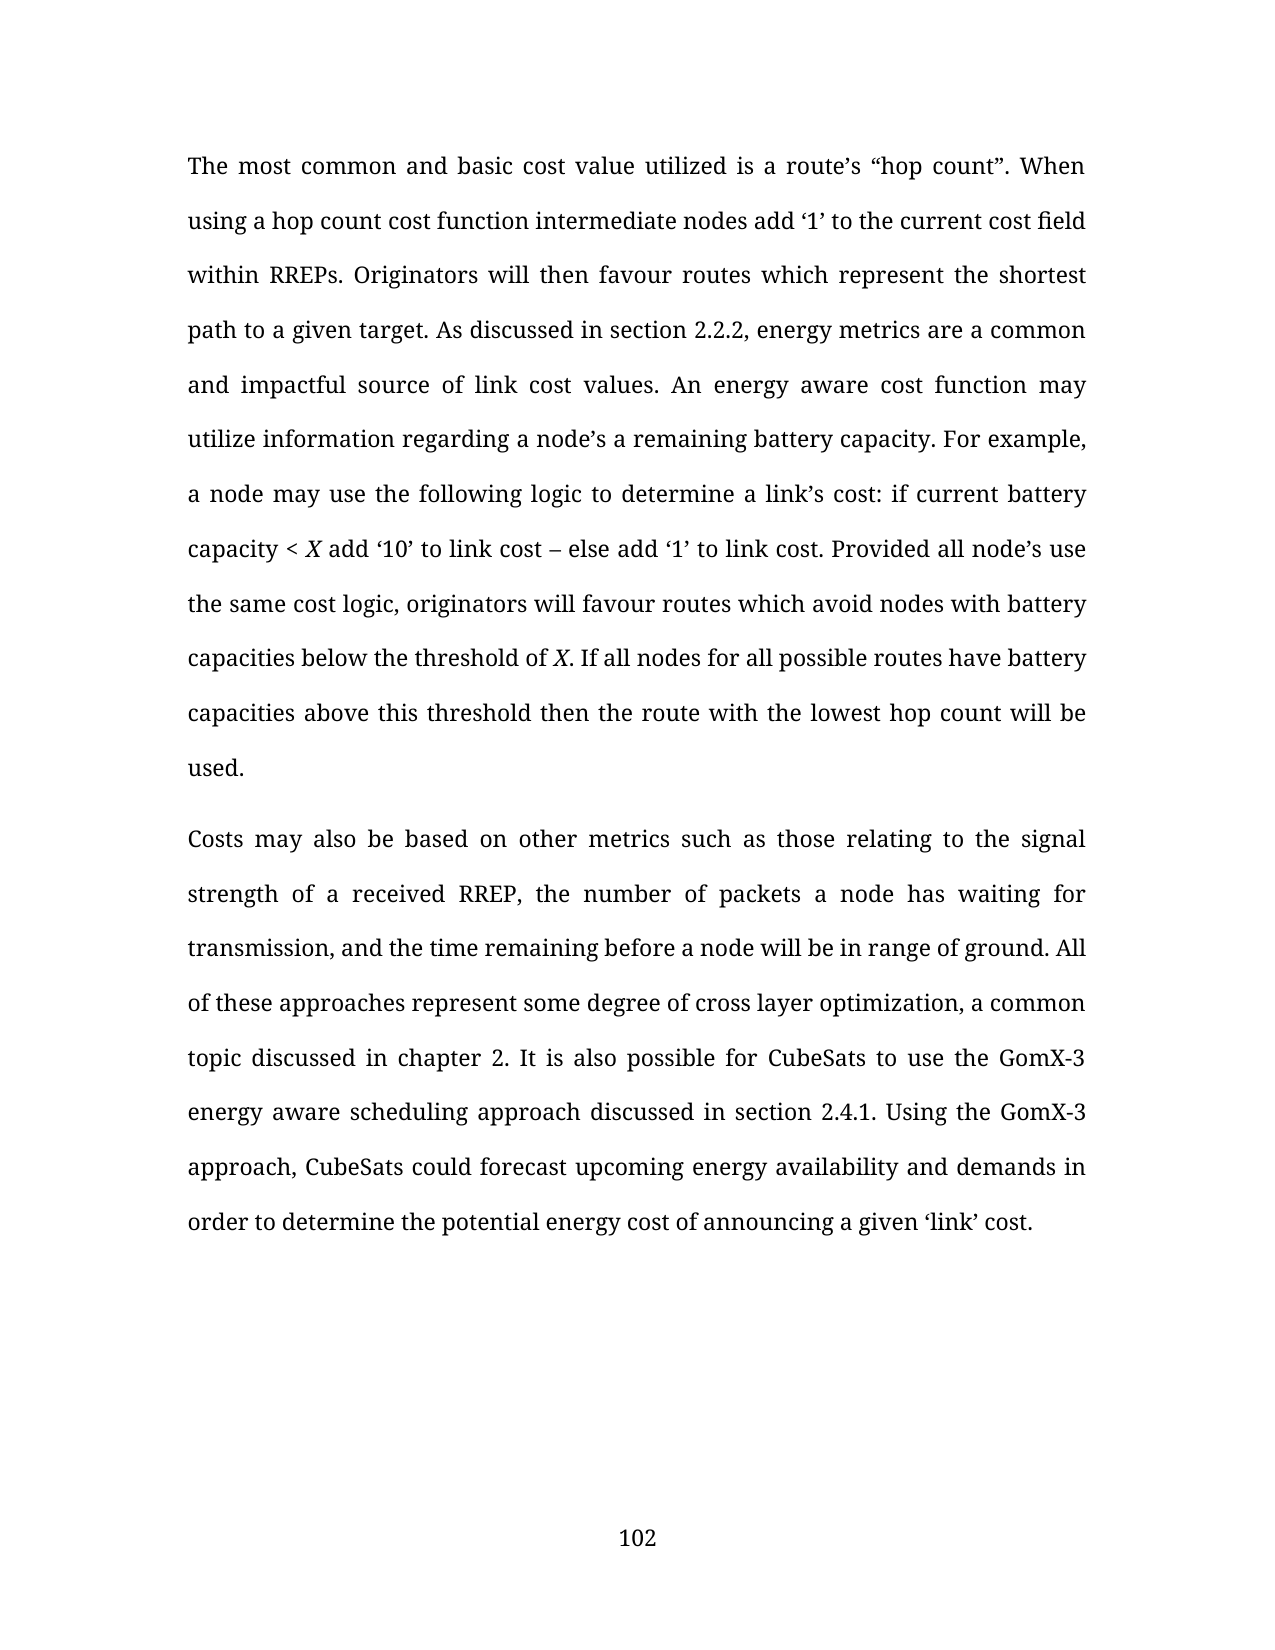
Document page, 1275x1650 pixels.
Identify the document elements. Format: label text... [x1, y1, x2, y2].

text The most common and basic cost value utilized is a route’s “hop count”. When using a hop count cost function intermediate nodes add ‘1’ to the current cost field within RREPs. Originators will then favour routes which represent the shortest path to a given target. As discussed in section 2.2.2, energy metrics are a common and impactful source of link cost values. An energy aware cost function may utilize information regarding a node’s a remaining battery capacity. For example, a node may use the following logic to determine a link’s cost: if current battery capacity < X add ‘10’ to link cost – else add ‘1’ to link cost. Provided all node’s use the same cost logic, originators will favour routes which avoid nodes with battery capacities below the threshold of X. If all nodes for all possible routes have battery capacities above this threshold then the route with the lowest hop count will be used. [187, 150, 1087, 783]
text Costs may also be based on other metrics such as those relating to the signal strength of a received RREP, the number of packets a node has waiting for transmission, and the time remaining before a node will be in range of ground. All of these approaches represent some degree of cross layer optimization, a common topic discussed in chapter 2. It is also possible for CubeSats to use the GomX-3 energy aware scheduling approach discussed in section 2.4.1. Using the GomX-3 approach, CubeSats could forecast upcoming energy availability and demands in order to determine the potential energy cost of announcing a given ‘link’ cost. [187, 823, 1087, 1237]
